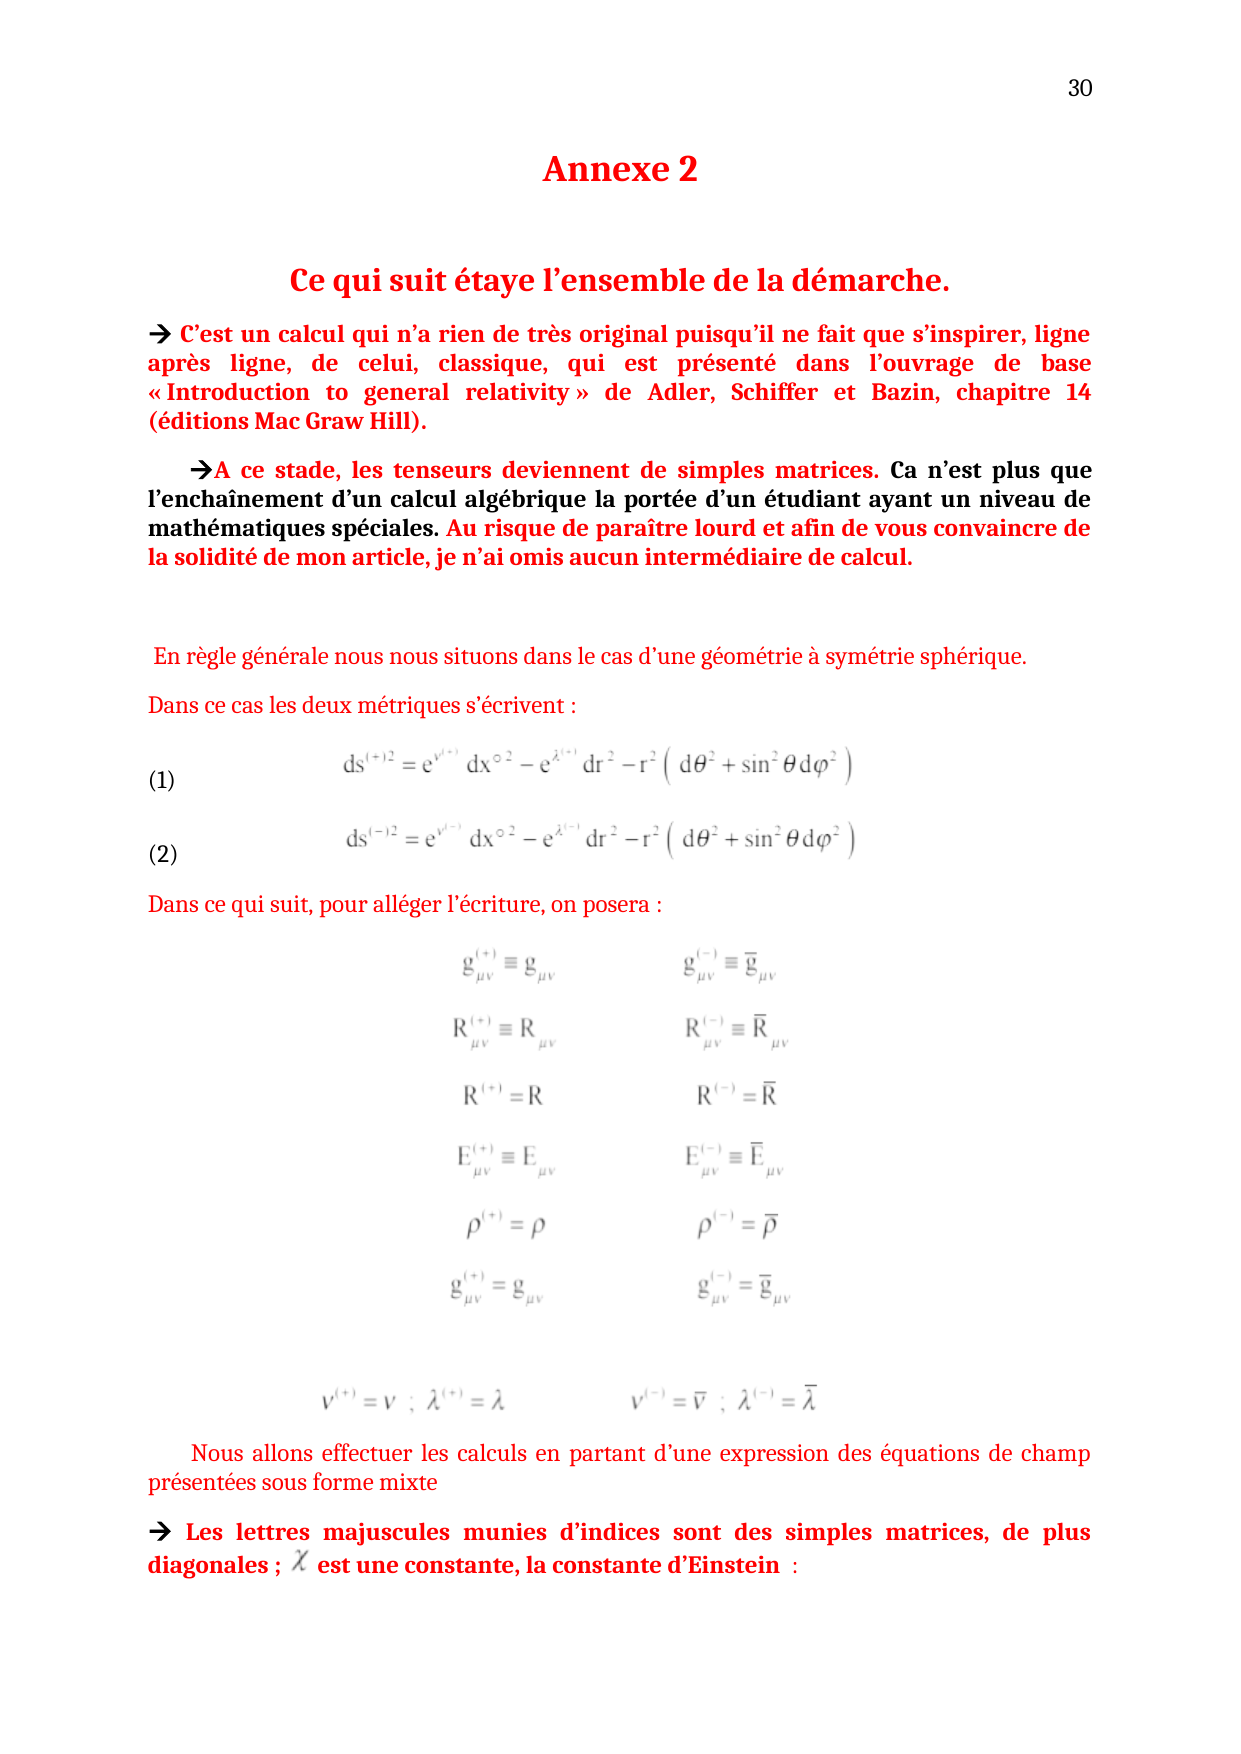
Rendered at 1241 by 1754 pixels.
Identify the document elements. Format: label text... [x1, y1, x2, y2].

text Les lettres majuscules munies d’indices sont des simples matrices, de plus diagonales ; est une constante, la constante d’Einstein : [148, 1518, 1093, 1579]
text C’est un calcul qui n’a rien de très original puisqu’il ne fait que s’inspirer, ligne après ligne, de celui, classique, qui est présenté dans l’ouvrage de base « Introduction to general relativity » de Adler, Schiffer et Bazin, chapitre 14 (éditions Mac Graw Hill). [148, 320, 1093, 435]
text Ce qui suit étaye l’ensemble de la démarche. [148, 261, 1093, 299]
text (1) [148, 741, 1093, 794]
text (2) [148, 815, 1093, 869]
text Annexe 2 [148, 148, 1093, 191]
text Dans ce cas les deux métriques s’écrivent : [148, 691, 1093, 720]
text Nous allons effectuer les calculs en partant d’une expression des équations de champ présentées sous forme mixte [148, 1439, 1093, 1497]
text En règle générale nous nous situons dans le cas d’une géométrie à symétrie sphérique. [148, 642, 1093, 670]
text A ce stade, les tenseurs deviennent de simples matrices. Ca n’est plus que l’enchaînement d’un calcul algébrique la portée d’un étudiant ayant un niveau de mathématiques spéciales. Au risque de paraître lourd et afin de vous convaincre de la solidité de mon article, je n’ai omis aucun intermédiaire de calcul. [148, 456, 1093, 571]
text Dans ce qui suit, pour alléger l’écriture, on posera : [148, 890, 1093, 919]
